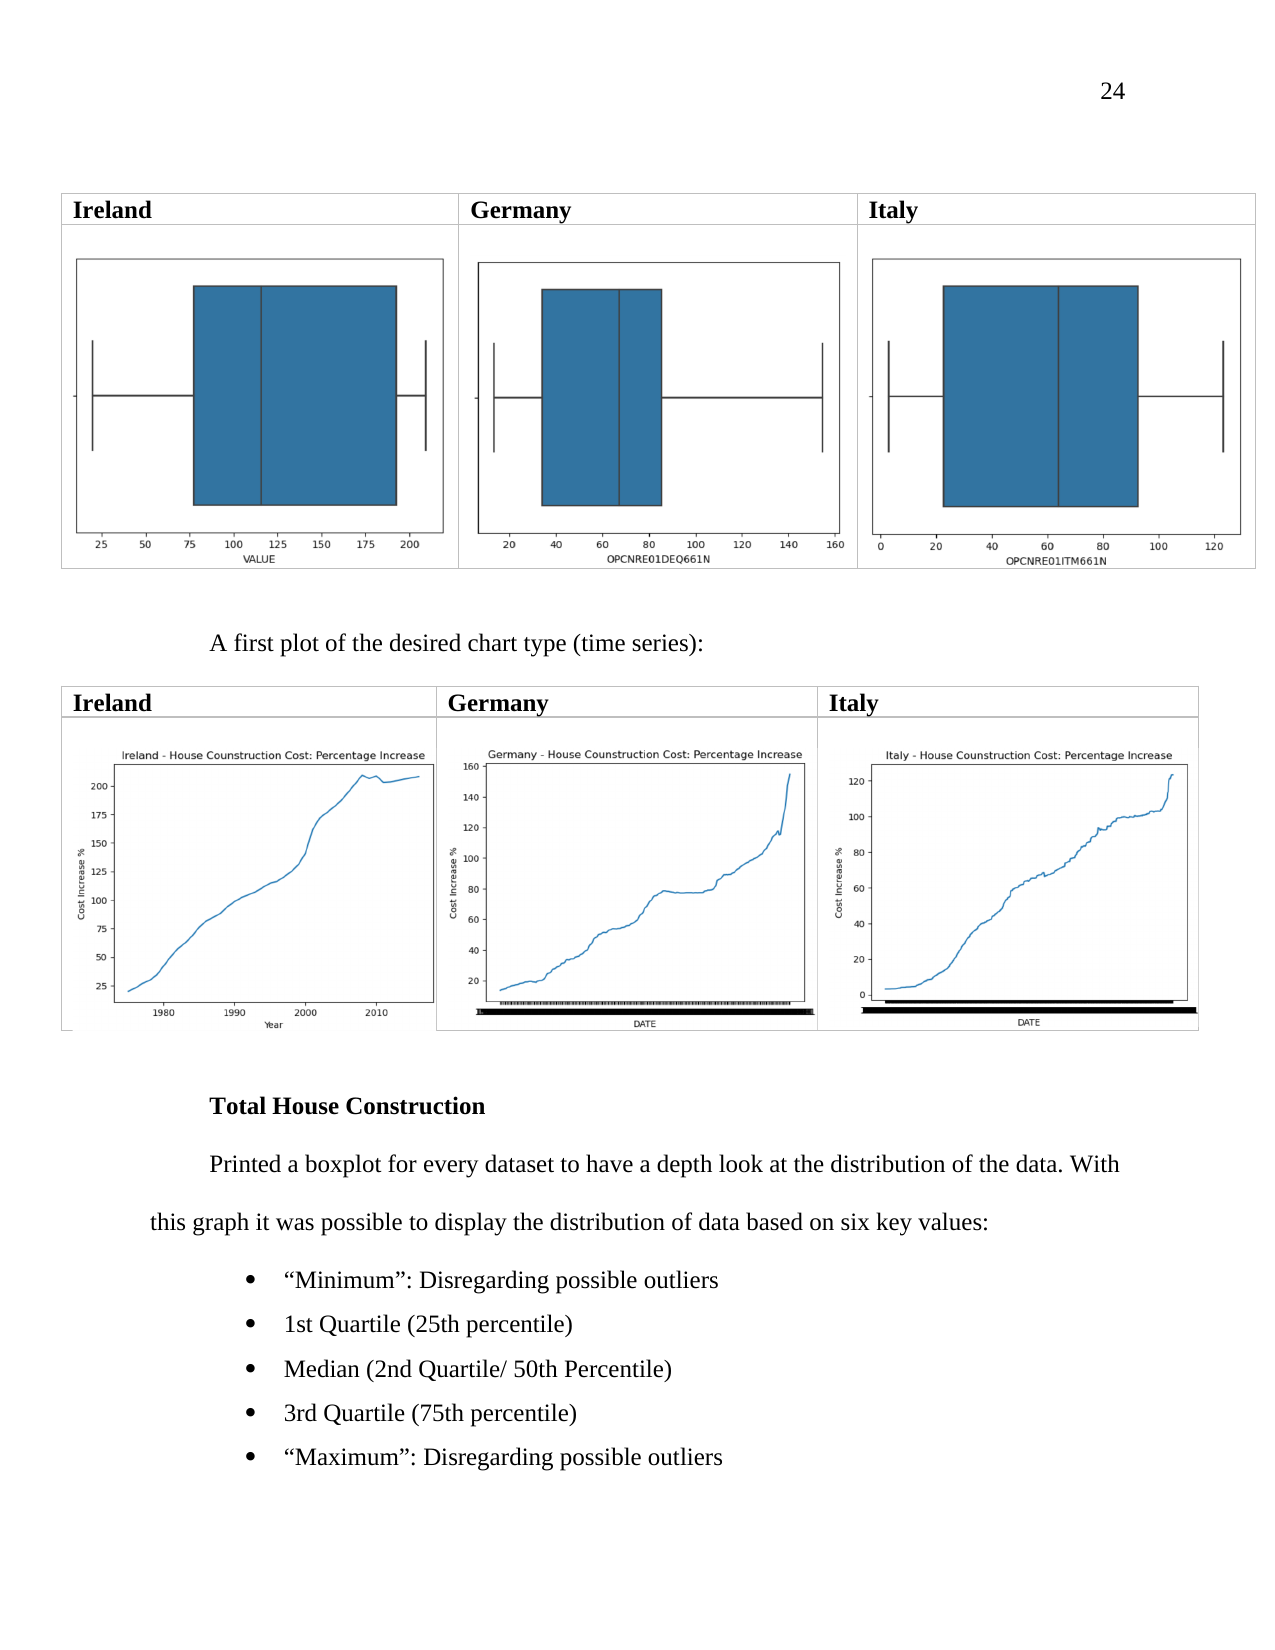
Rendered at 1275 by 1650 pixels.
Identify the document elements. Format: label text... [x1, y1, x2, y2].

table_header Ireland [62, 194, 458, 224]
text Total House Construction [150, 1091, 1125, 1119]
table_cell [459, 225, 857, 567]
table_header Germany [459, 194, 857, 224]
table_cell [62, 225, 458, 567]
text Printed a boxplot for every dataset to have a depth look at the distribution of the data. With this graph it was possible to display the distribution of data based on six key values: [150, 1149, 1125, 1236]
picture [72, 255, 447, 564]
picture [470, 255, 846, 566]
table_cell [62, 718, 436, 1030]
list “Minimum”: Disregarding possible outliers [246, 1265, 1125, 1294]
list 3rd Quartile (75th percentile) [246, 1398, 1125, 1427]
text A first plot of the desired chart type (time series): [150, 628, 1125, 657]
picture [828, 748, 1199, 1027]
picture [868, 255, 1244, 568]
table_header Italy [858, 194, 1255, 224]
picture [72, 748, 437, 1031]
list “Maximum”: Disregarding possible outliers [246, 1442, 1125, 1471]
table_header Italy [818, 687, 1198, 716]
list Median (2nd Quartile/ 50th Percentile) [246, 1354, 1125, 1382]
table_header Ireland [62, 687, 436, 716]
table_cell [818, 718, 1198, 1030]
table_header Germany [437, 687, 817, 716]
list 1st Quartile (25th percentile) [246, 1309, 1125, 1338]
table_cell [437, 718, 817, 1030]
picture [447, 748, 818, 1030]
table_cell [858, 225, 1255, 567]
